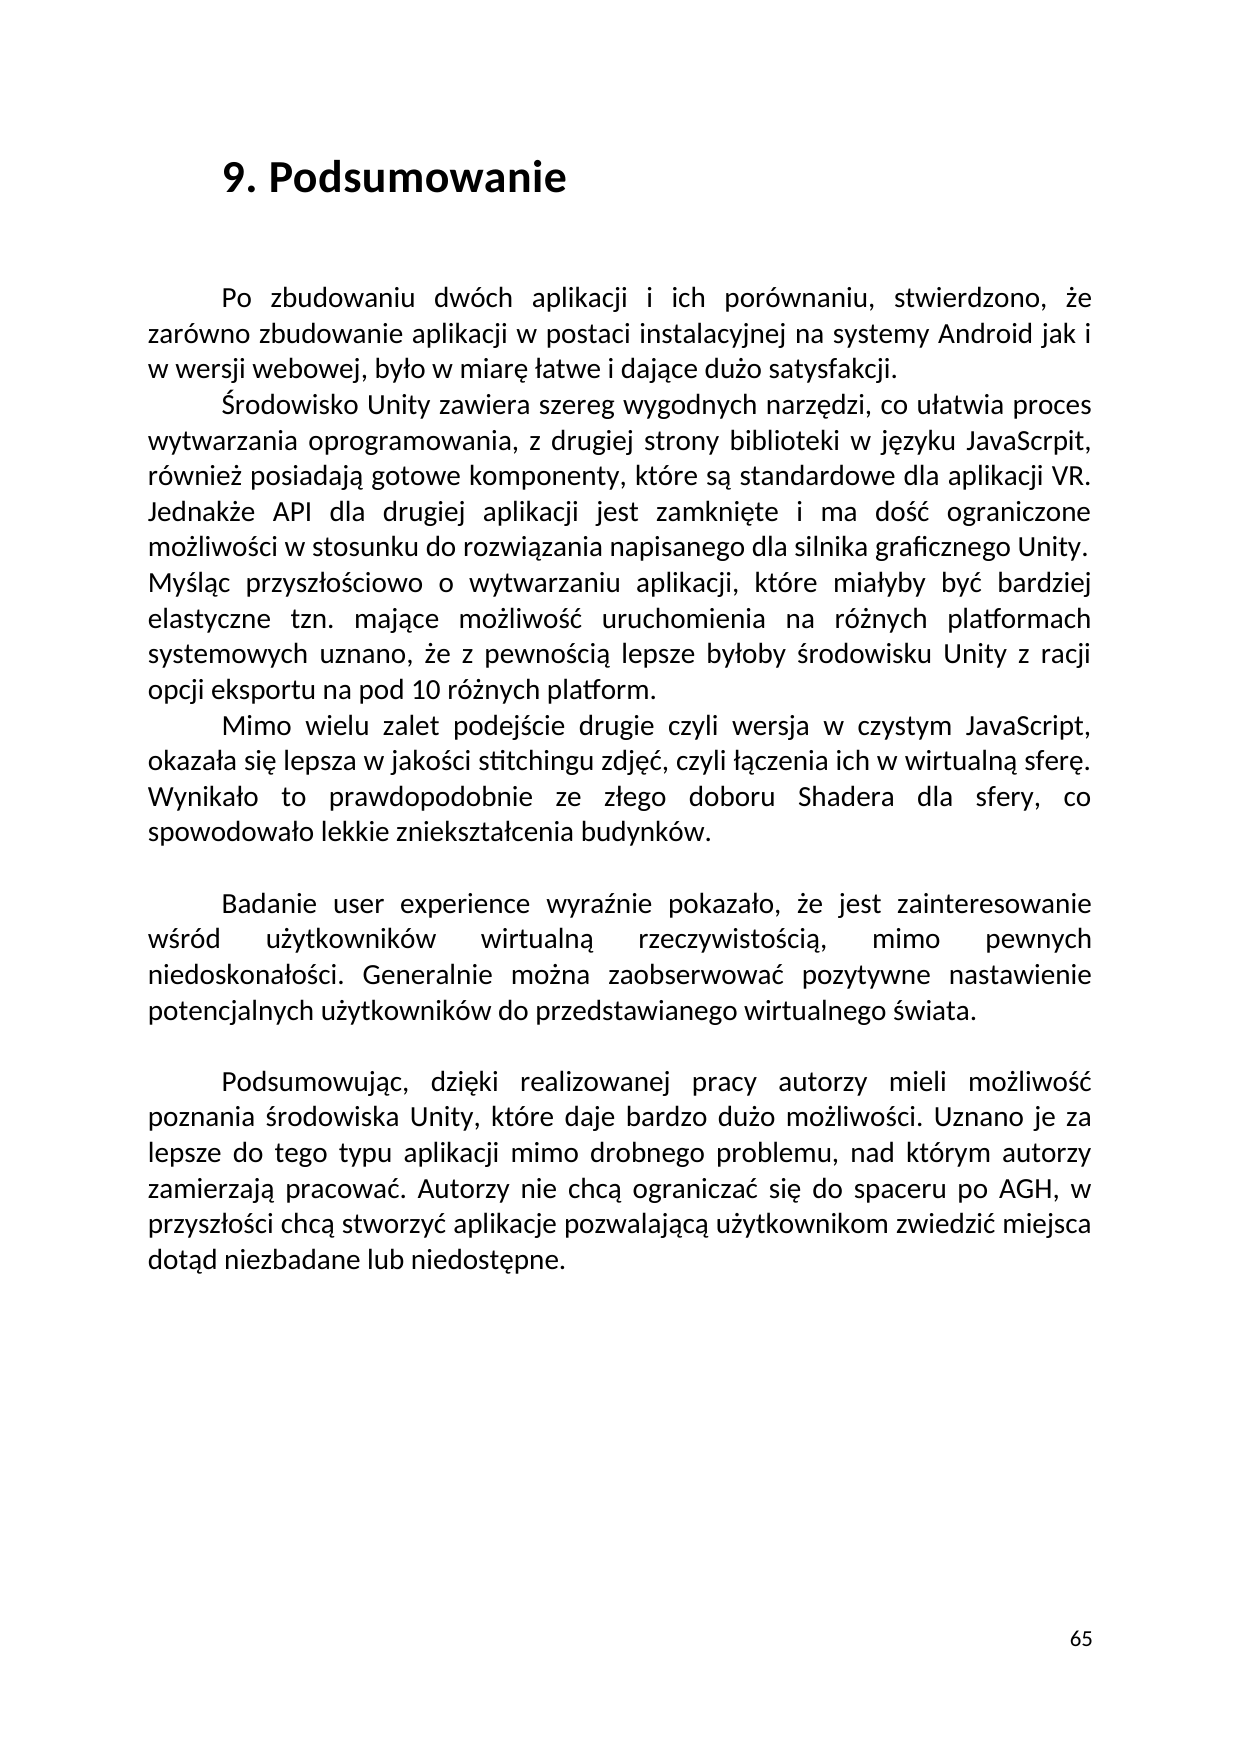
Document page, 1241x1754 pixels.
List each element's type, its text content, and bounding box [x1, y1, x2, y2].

text Po zbudowaniu dwóch aplikacji i ich porównaniu, stwierdzono, że zarówno zbudowanie aplikacji w postaci instalacyjnej na systemy Android jak i w wersji webowej, było w miarę łatwe i dające dużo satysfakcji. [148, 279, 1093, 386]
text Środowisko Unity zawiera szereg wygodnych narzędzi, co ułatwia proces wytwarzania oprogramowania, z drugiej strony biblioteki w języku JavaScrpit, również posiadają gotowe komponenty, które są standardowe dla aplikacji VR. Jednakże API dla drugiej aplikacji jest zamknięte i ma dość ograniczone możliwości w stosunku do rozwiązania napisanego dla silnika graficznego Unity. [148, 386, 1093, 564]
text Mimo wielu zalet podejście drugie czyli wersja w czystym JavaScript, okazała się lepsza w jakości stitchingu zdjęć, czyli łączenia ich w wirtualną sferę. Wynikało to prawdopodobnie ze złego doboru Shadera dla sfery, co spowodowało lekkie zniekształcenia budynków. [148, 707, 1093, 849]
subtitle 9. Podsumowanie [221, 148, 1093, 203]
text Badanie user experience wyraźnie pokazało, że jest zainteresowanie wśród użytkowników wirtualną rzeczywistością, mimo pewnych niedoskonałości. Generalnie można zaobserwować pozytywne nastawienie potencjalnych użytkowników do przedstawianego wirtualnego świata. [148, 885, 1093, 1027]
text Podsumowując, dzięki realizowanej pracy autorzy mieli możliwość poznania środowiska Unity, które daje bardzo dużo możliwości. Uznano je za lepsze do tego typu aplikacji mimo drobnego problemu, nad którym autorzy zamierzają pracować. Autorzy nie chcą ograniczać się do spaceru po AGH, w przyszłości chcą stworzyć aplikacje pozwalającą użytkownikom zwiedzić miejsca dotąd niezbadane lub niedostępne. [148, 1063, 1093, 1277]
text Myśląc przyszłościowo o wytwarzaniu aplikacji, które miałyby być bardziej elastyczne tzn. mające możliwość uruchomienia na różnych platformach systemowych uznano, że z pewnością lepsze byłoby środowisku Unity z racji opcji eksportu na pod 10 różnych platform. [148, 564, 1093, 707]
